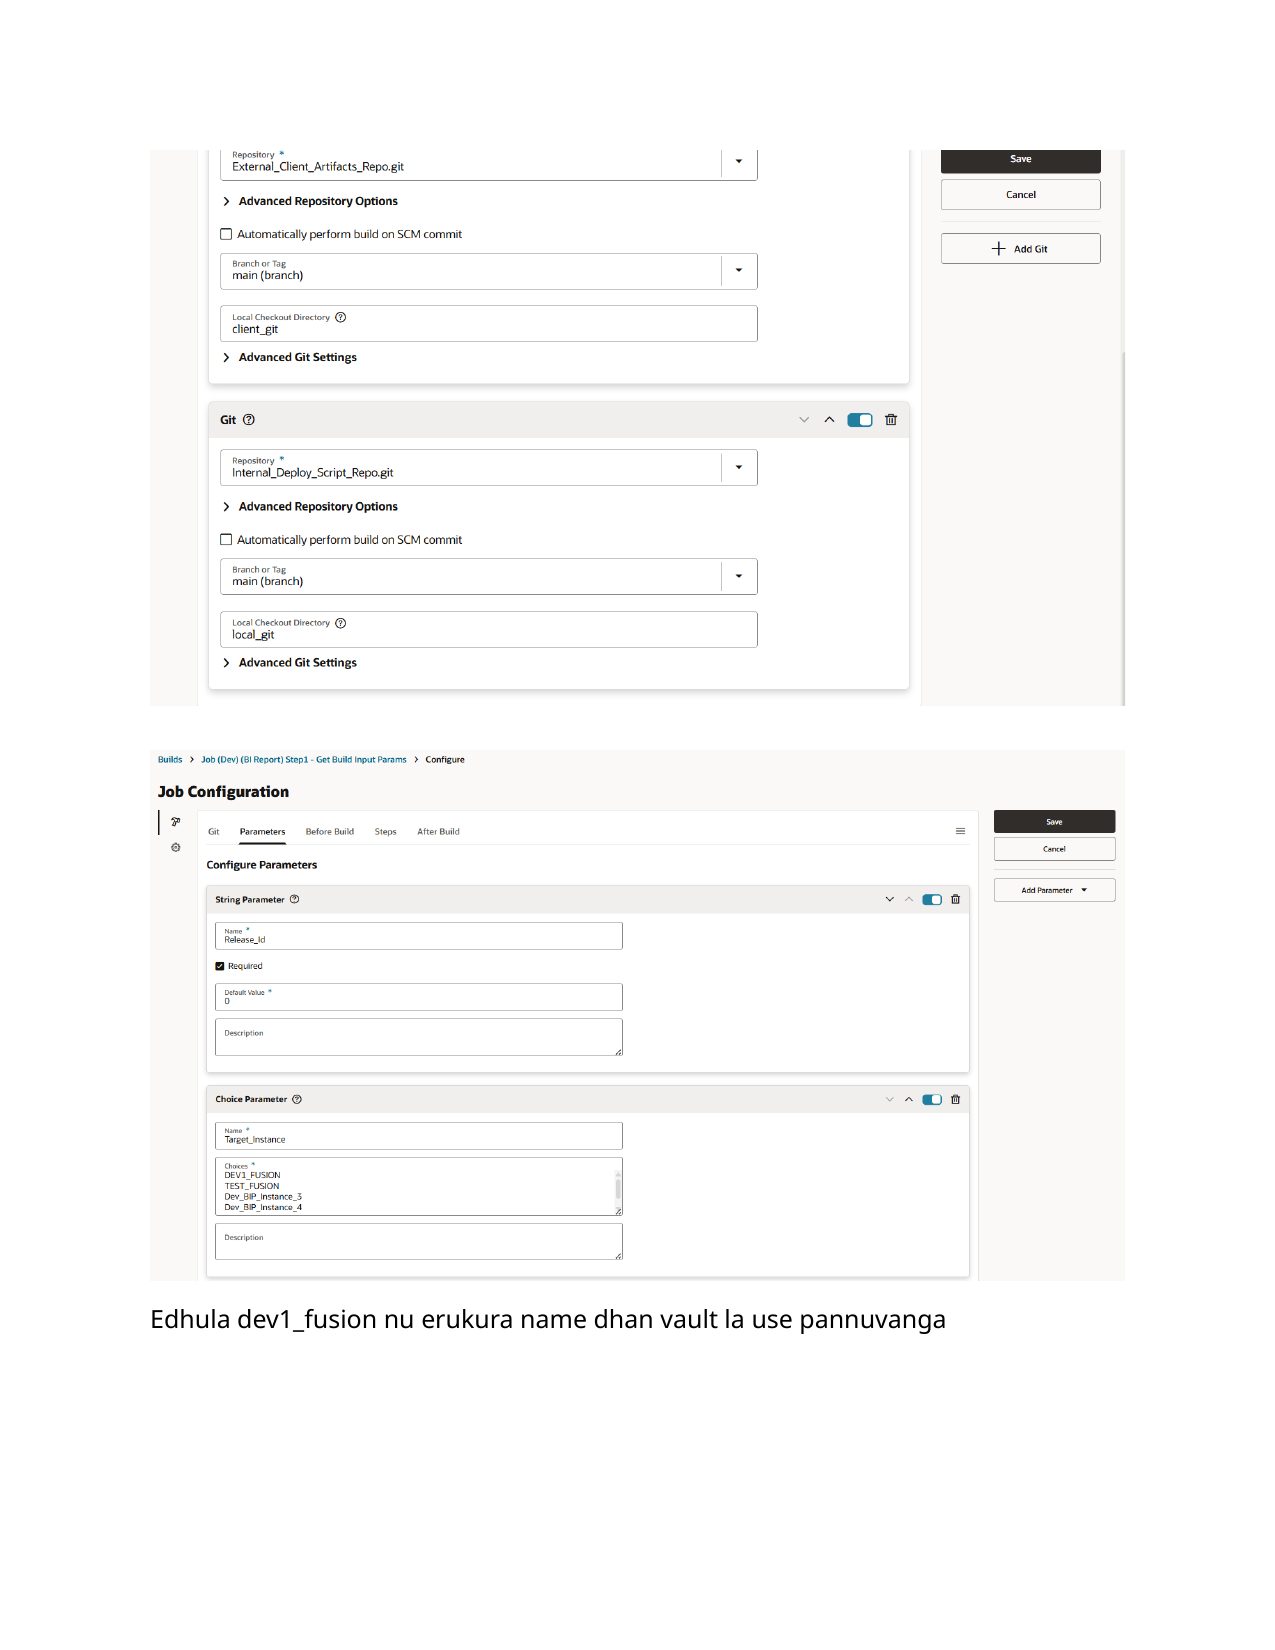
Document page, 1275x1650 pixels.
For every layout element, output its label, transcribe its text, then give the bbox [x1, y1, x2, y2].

picture [150, 750, 1125, 1281]
text Edhula dev1_fusion nu erukura name dhan vault la use pannuvanga [150, 1302, 1125, 1375]
picture [150, 150, 1125, 706]
